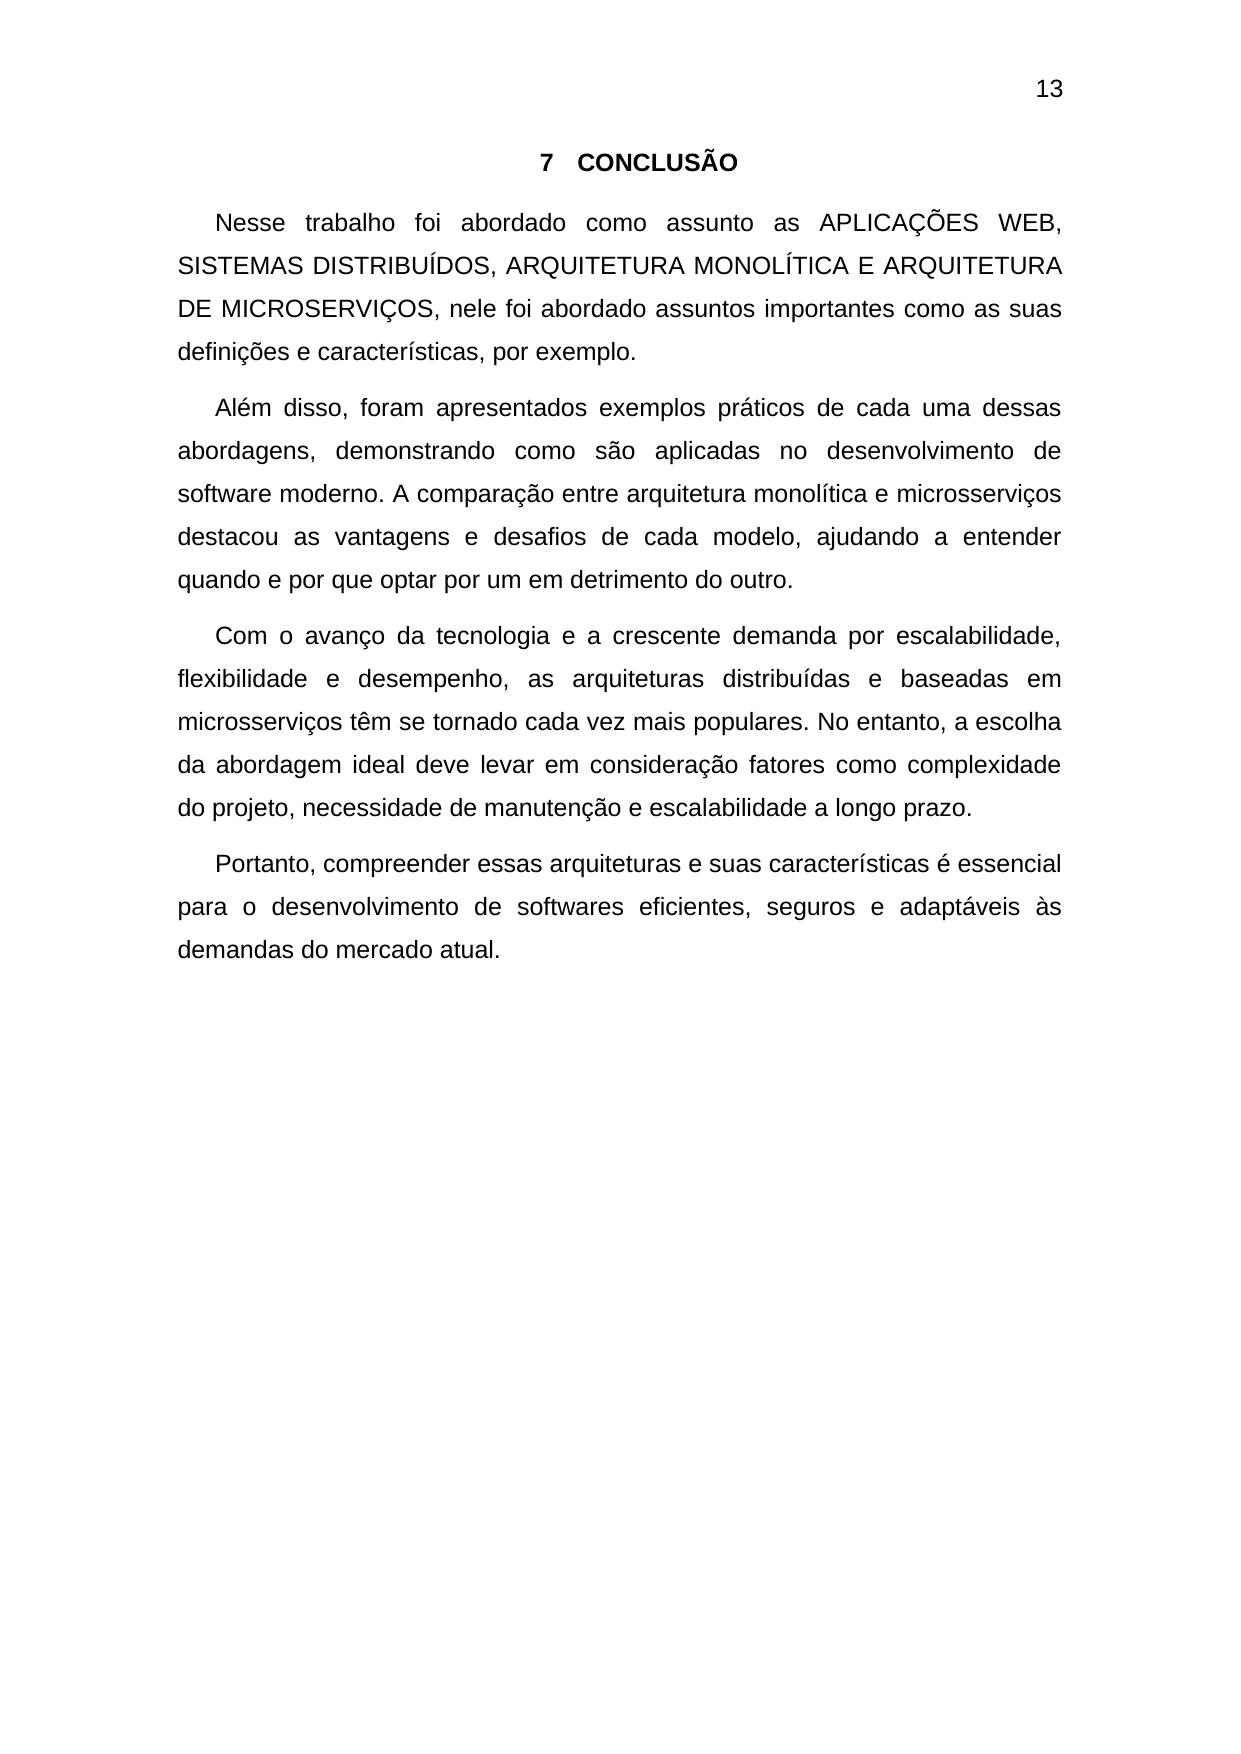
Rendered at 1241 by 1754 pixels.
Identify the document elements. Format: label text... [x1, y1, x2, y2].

text Nesse trabalho foi abordado como assunto as APLICAÇÕES WEB, SISTEMAS DISTRIBUÍDOS, ARQUITETURA MONOLÍTICA E ARQUITETURA DE MICROSERVIÇOS, nele foi abordado assuntos importantes como as suas definições e características, por exemplo. [177, 208, 1063, 366]
text Além disso, foram apresentados exemplos práticos de cada uma dessas abordagens, demonstrando como são aplicadas no desenvolvimento de software moderno. A comparação entre arquitetura monolítica e microsserviços destacou as vantagens e desafios de cada modelo, ajudando a entender quando e por que optar por um em detrimento do outro. [177, 393, 1063, 594]
text Portanto, compreender essas arquiteturas e suas características é essencial para o desenvolvimento de softwares eficientes, seguros e adaptáveis às demandas do mercado atual. [177, 849, 1063, 964]
text Com o avanço da tecnologia e a crescente demanda por escalabilidade, flexibilidade e desempenho, as arquiteturas distribuídas e baseadas em microsserviços têm se tornado cada vez mais populares. No entanto, a escolha da abordagem ideal deve levar em consideração fatores como complexidade do projeto, necessidade de manutenção e escalabilidade a longo prazo. [177, 621, 1063, 822]
subtitle CONCLUSÃO [215, 148, 1063, 176]
